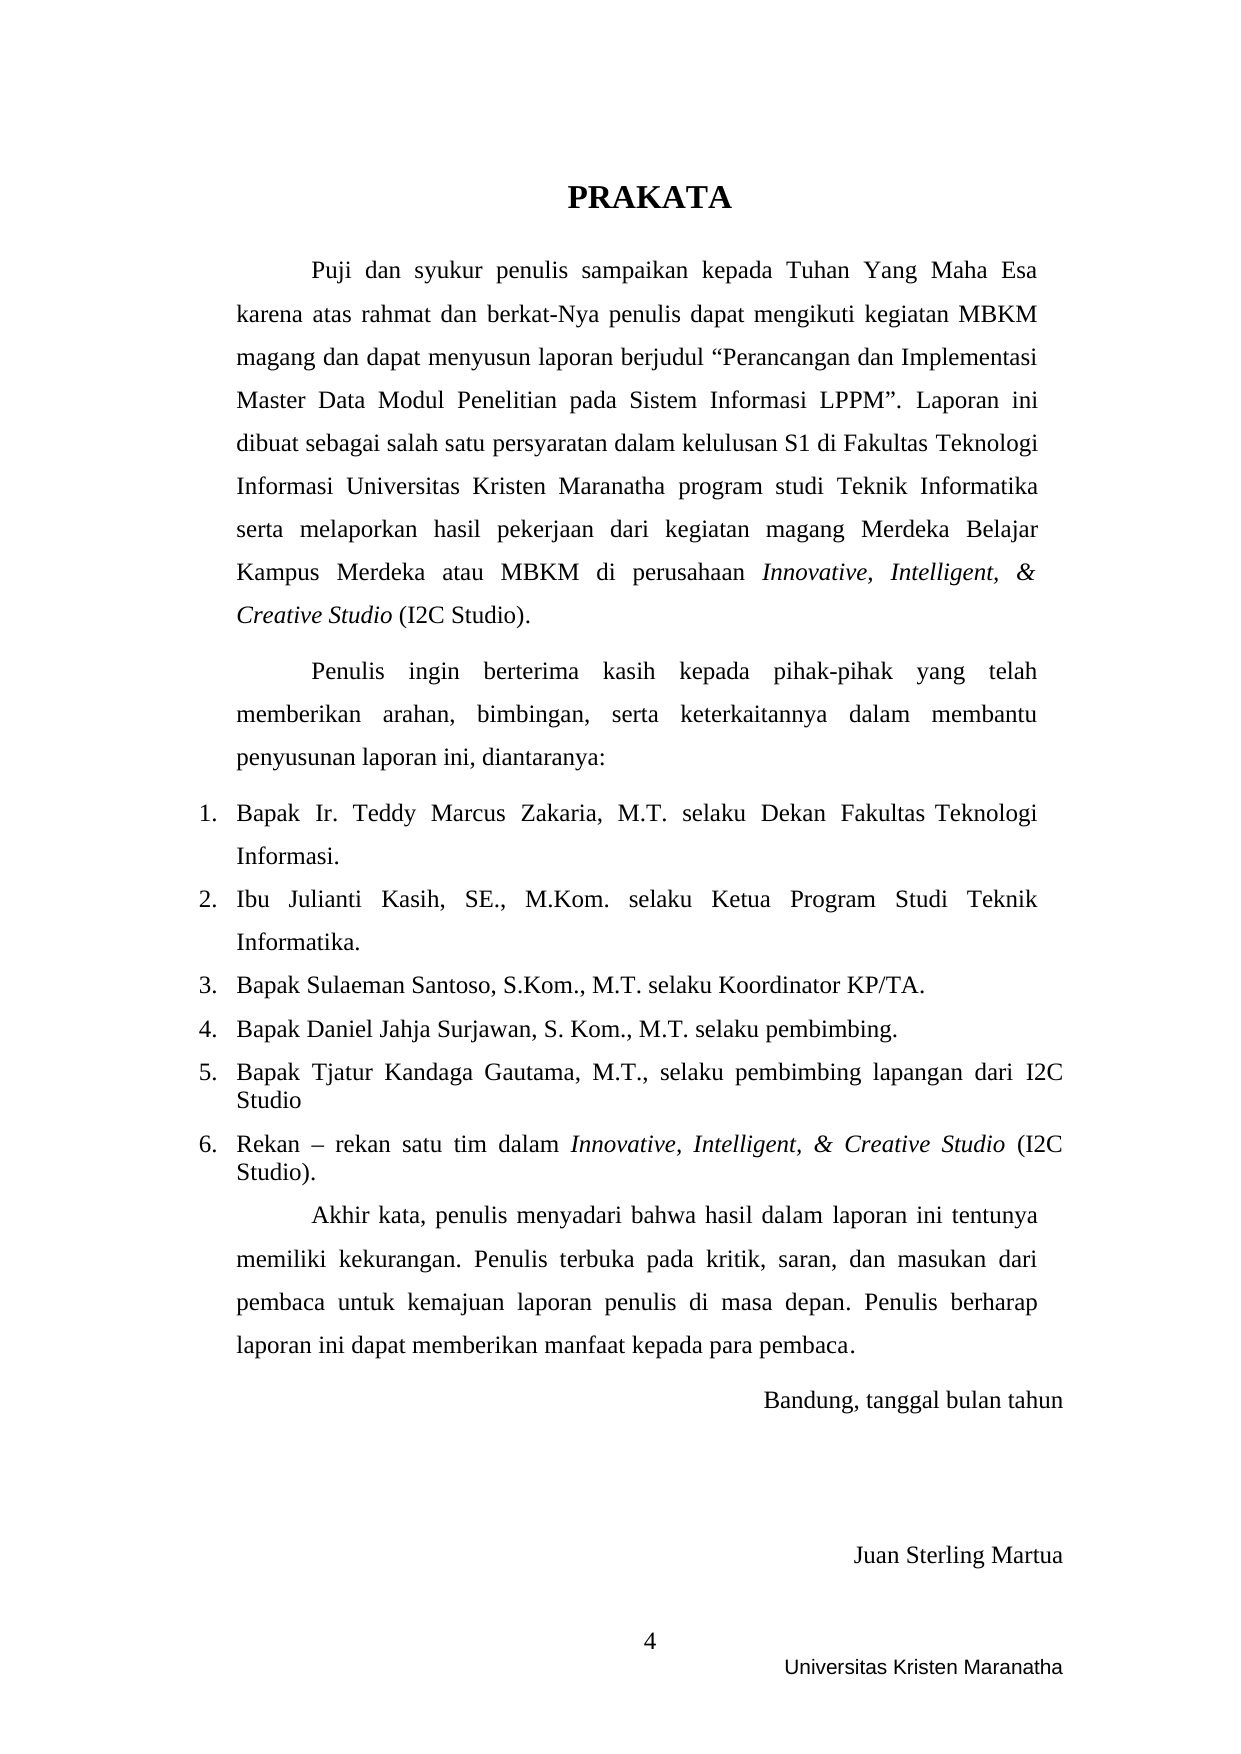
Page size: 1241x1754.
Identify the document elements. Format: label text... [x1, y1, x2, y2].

list Bapak Sulaeman Santoso, S.Kom., M.T. selaku Koordinator KP/TA. [199, 971, 1063, 999]
subtitle PRAKATA [236, 177, 1063, 216]
list Bapak Ir. Teddy Marcus Zakaria, M.T. selaku Dekan Fakultas Teknologi Informasi. [199, 798, 1038, 870]
list Ibu Julianti Kasih, SE., M.Kom. selaku Ketua Program Studi Teknik Informatika. [199, 884, 1038, 956]
text Penulis ingin berterima kasih kepada pihak-pihak yang telah memberikan arahan, bimbingan, serta keterkaitannya dalam membantu penyusunan laporan ini, diantaranya: [236, 656, 1038, 771]
list Rekan – rekan satu tim dalam Innovative, Intelligent, & Creative Studio (I2C Studio). [199, 1129, 1063, 1186]
list Bapak Tjatur Kandaga Gautama, M.T., selaku pembimbing lapangan dari I2C Studio [199, 1057, 1063, 1114]
text Akhir kata, penulis menyadari bahwa hasil dalam laporan ini tentunya memiliki kekurangan. Penulis terbuka pada kritik, saran, dan masukan dari pembaca untuk kemajuan laporan penulis di masa depan. Penulis berharap laporan ini dapat memberikan manfaat kepada para pembaca. [236, 1201, 1038, 1359]
list Bapak Daniel Jahja Surjawan, S. Kom., M.T. selaku pembimbing. [199, 1014, 1063, 1042]
text Juan Sterling Martua [611, 1540, 1063, 1568]
text Puji dan syukur penulis sampaikan kepada Tuhan Yang Maha Esa karena atas rahmat dan berkat-Nya penulis dapat mengikuti kegiatan MBKM magang dan dapat menyusun laporan berjudul “Perancangan dan Implementasi Master Data Modul Penelitian pada Sistem Informasi LPPM”. Laporan ini dibuat sebagai salah satu persyaratan dalam kelulusan S1 di Fakultas Teknologi Informasi Universitas Kristen Maranatha program studi Teknik Informatika serta melaporkan hasil pekerjaan dari kegiatan magang Merdeka Belajar Kampus Merdeka atau MBKM di perusahaan Innovative, Intelligent, & Creative Studio (I2C Studio). [236, 256, 1038, 629]
text Bandung, tanggal bulan tahun [686, 1386, 1063, 1414]
